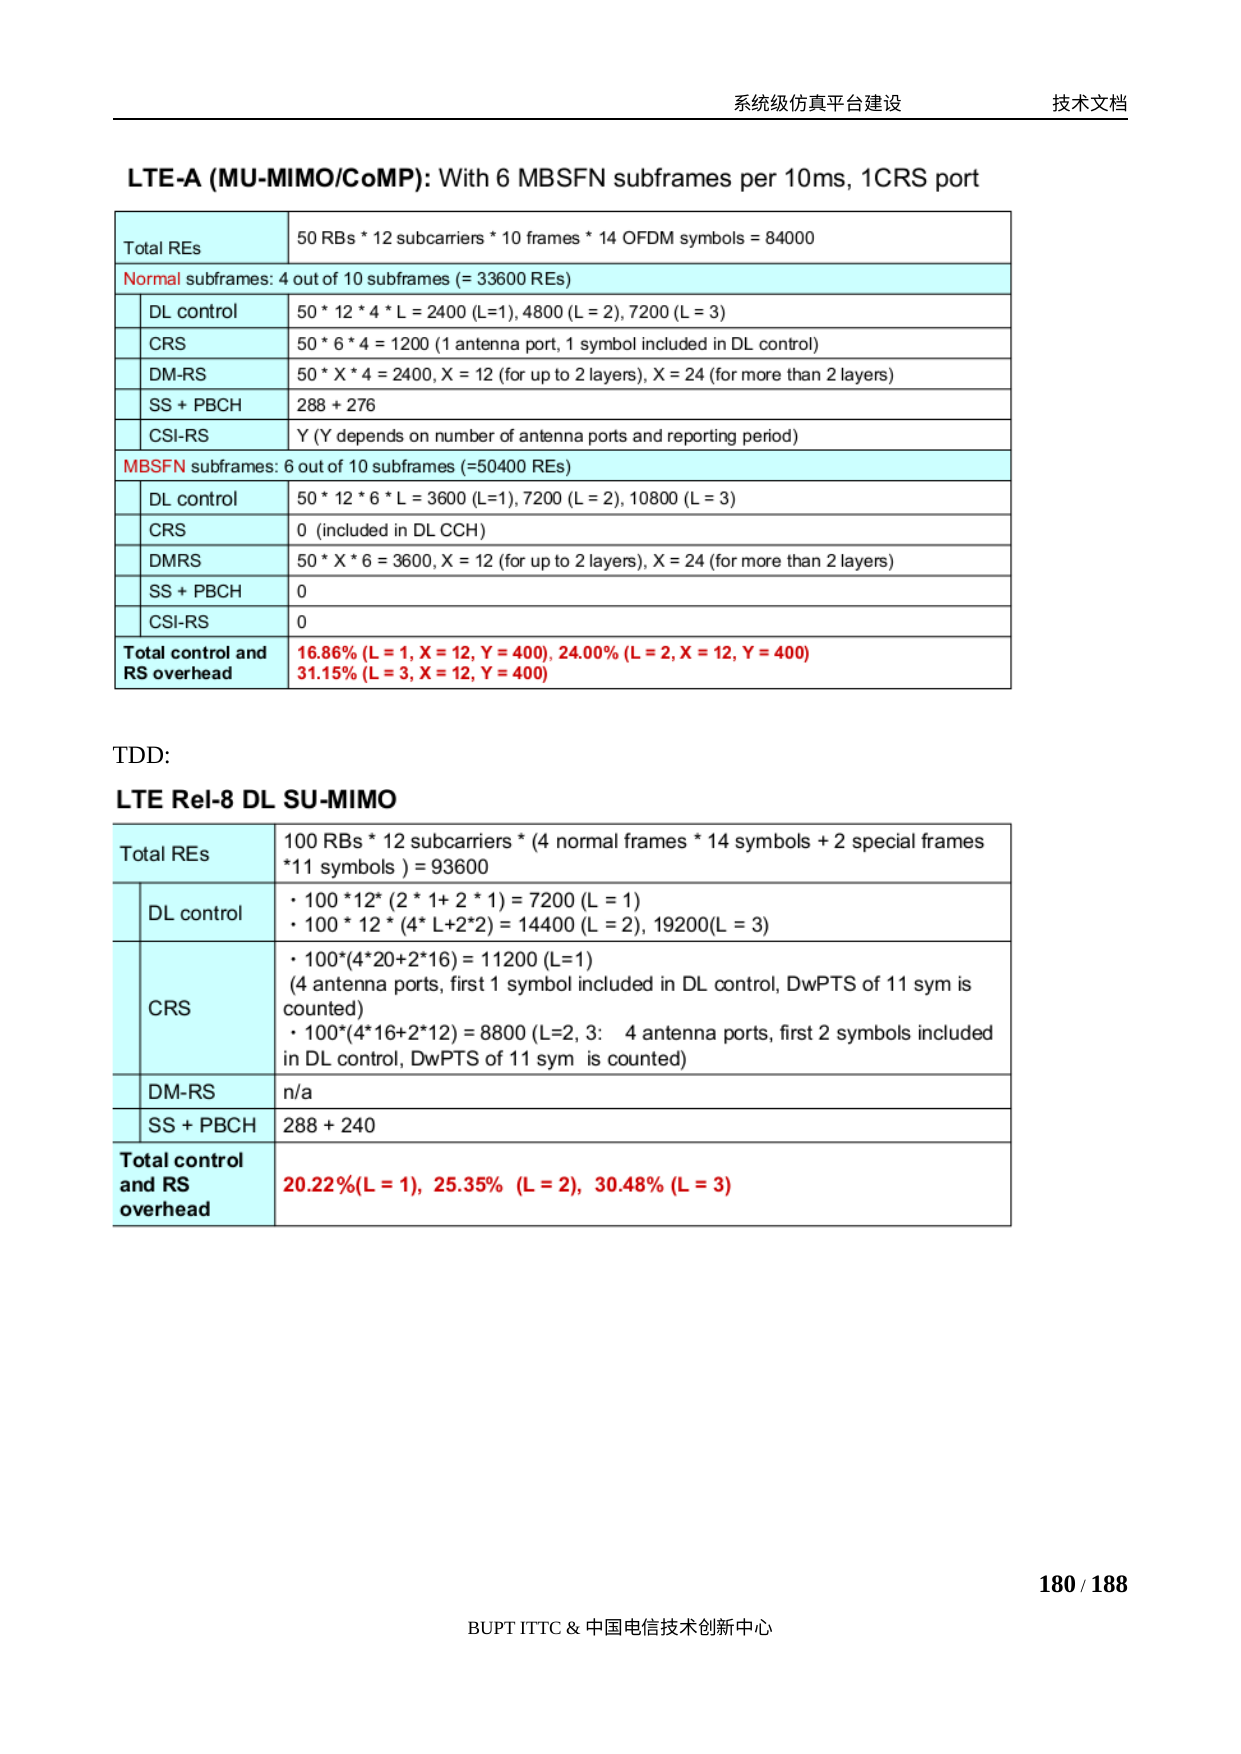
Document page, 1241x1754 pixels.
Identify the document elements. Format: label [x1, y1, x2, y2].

picture [112, 165, 1013, 692]
picture [112, 789, 1013, 1229]
